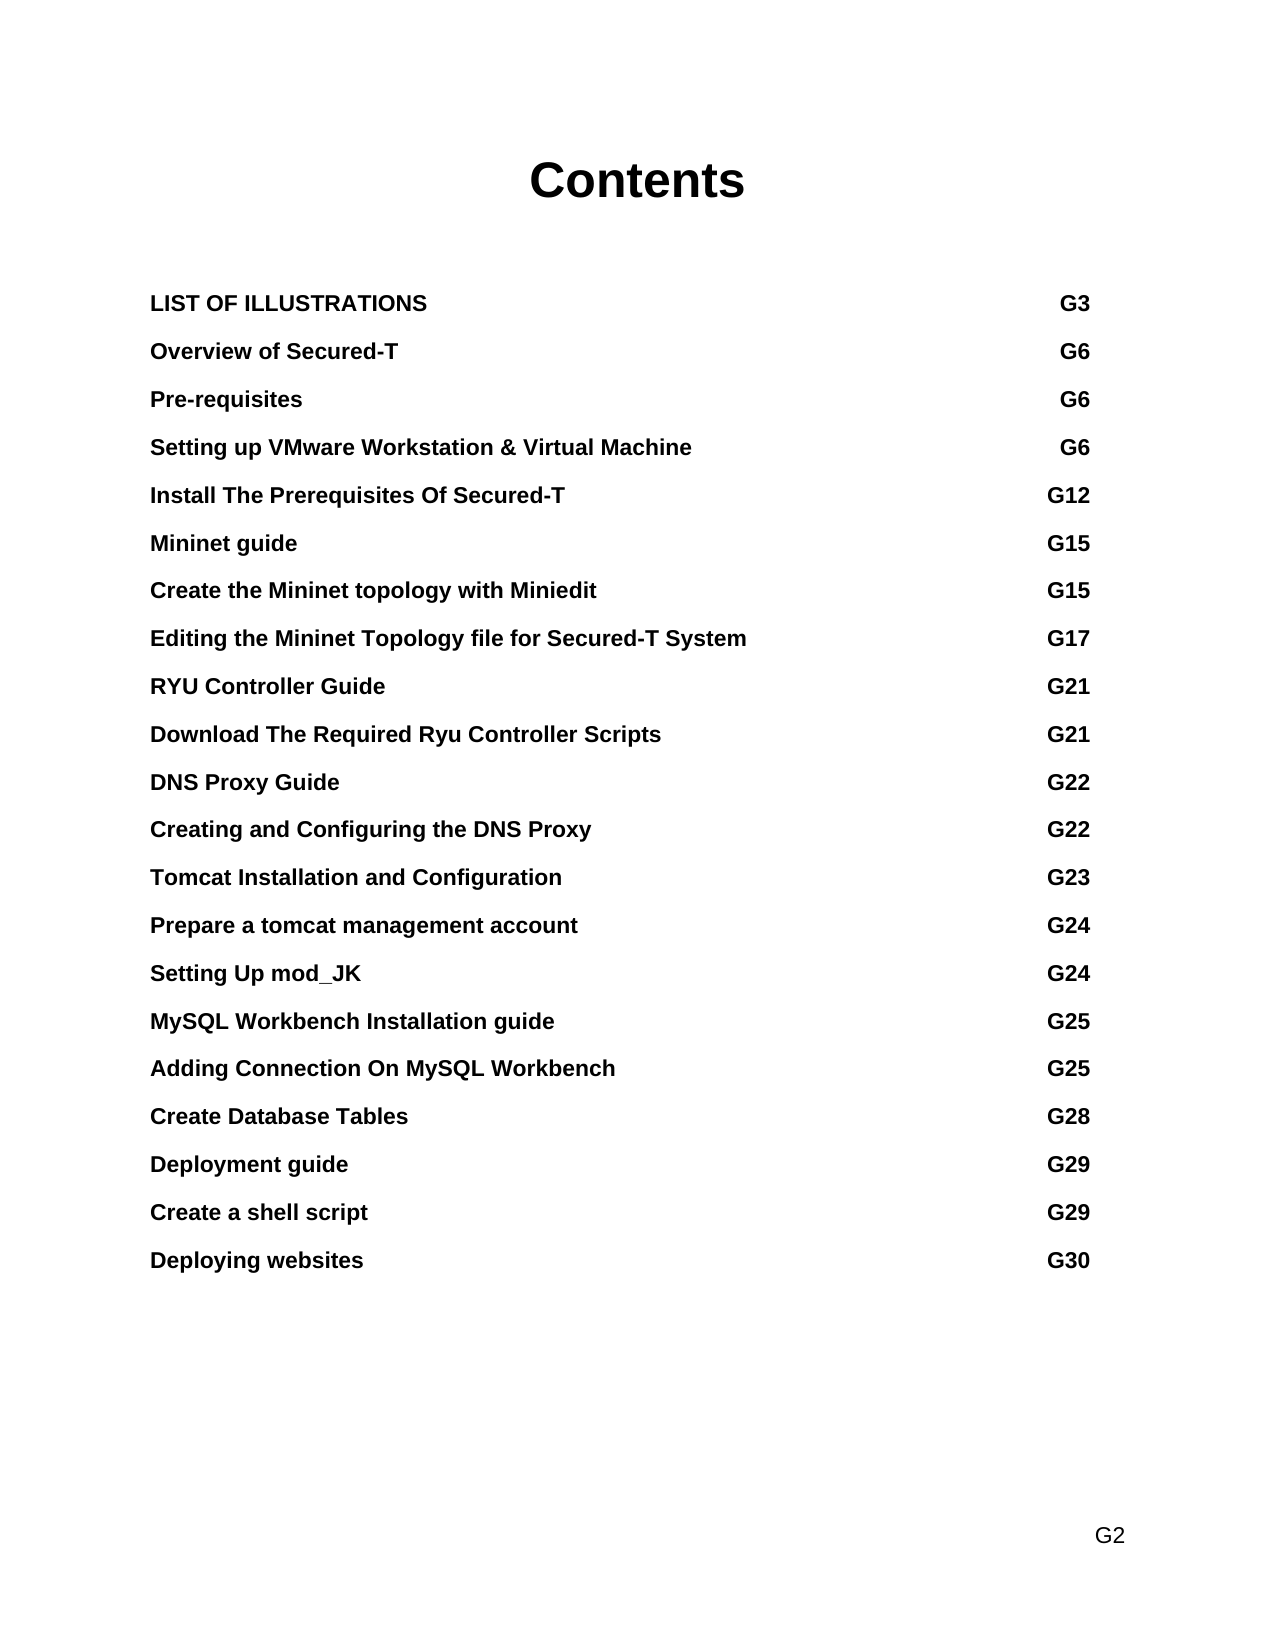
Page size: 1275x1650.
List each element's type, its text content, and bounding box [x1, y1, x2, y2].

text Setting up VMware Workstation & Virtual Machine G6 [150, 434, 1125, 460]
text MySQL Workbench Installation guide G25 [150, 1008, 1125, 1034]
text Tomcat Installation and Configuration G23 [150, 864, 1125, 891]
text Editing the Mininet Topology file for Secured-T System G17 [150, 625, 1125, 651]
text Deployment guide G29 [150, 1151, 1125, 1177]
text Create a shell script G29 [150, 1199, 1125, 1225]
text Deploying websites G30 [150, 1247, 1125, 1273]
text Pre-requisites G6 [150, 386, 1125, 412]
text Mininet guide G15 [150, 529, 1125, 556]
text Overview of Secured-T G6 [150, 338, 1125, 364]
text Create Database Tables G28 [150, 1103, 1125, 1129]
text Creating and Configuring the DNS Proxy G22 [150, 816, 1125, 843]
text Setting Up mod_JK G24 [150, 960, 1125, 986]
text DNS Proxy Guide G22 [150, 768, 1125, 795]
text Download The Required Ryu Controller Scripts G21 [150, 721, 1125, 747]
text Create the Mininet topology with Miniedit G15 [150, 577, 1125, 604]
text LIST OF ILLUSTRATIONS G3 [150, 290, 1125, 317]
text Install The Prerequisites Of Secured-T G12 [150, 482, 1125, 508]
text Prepare a tomcat management account G24 [150, 912, 1125, 938]
text RYU Controller Guide G21 [150, 673, 1125, 699]
text Contents [150, 150, 1125, 207]
text Adding Connection On MySQL Workbench G25 [150, 1055, 1125, 1082]
